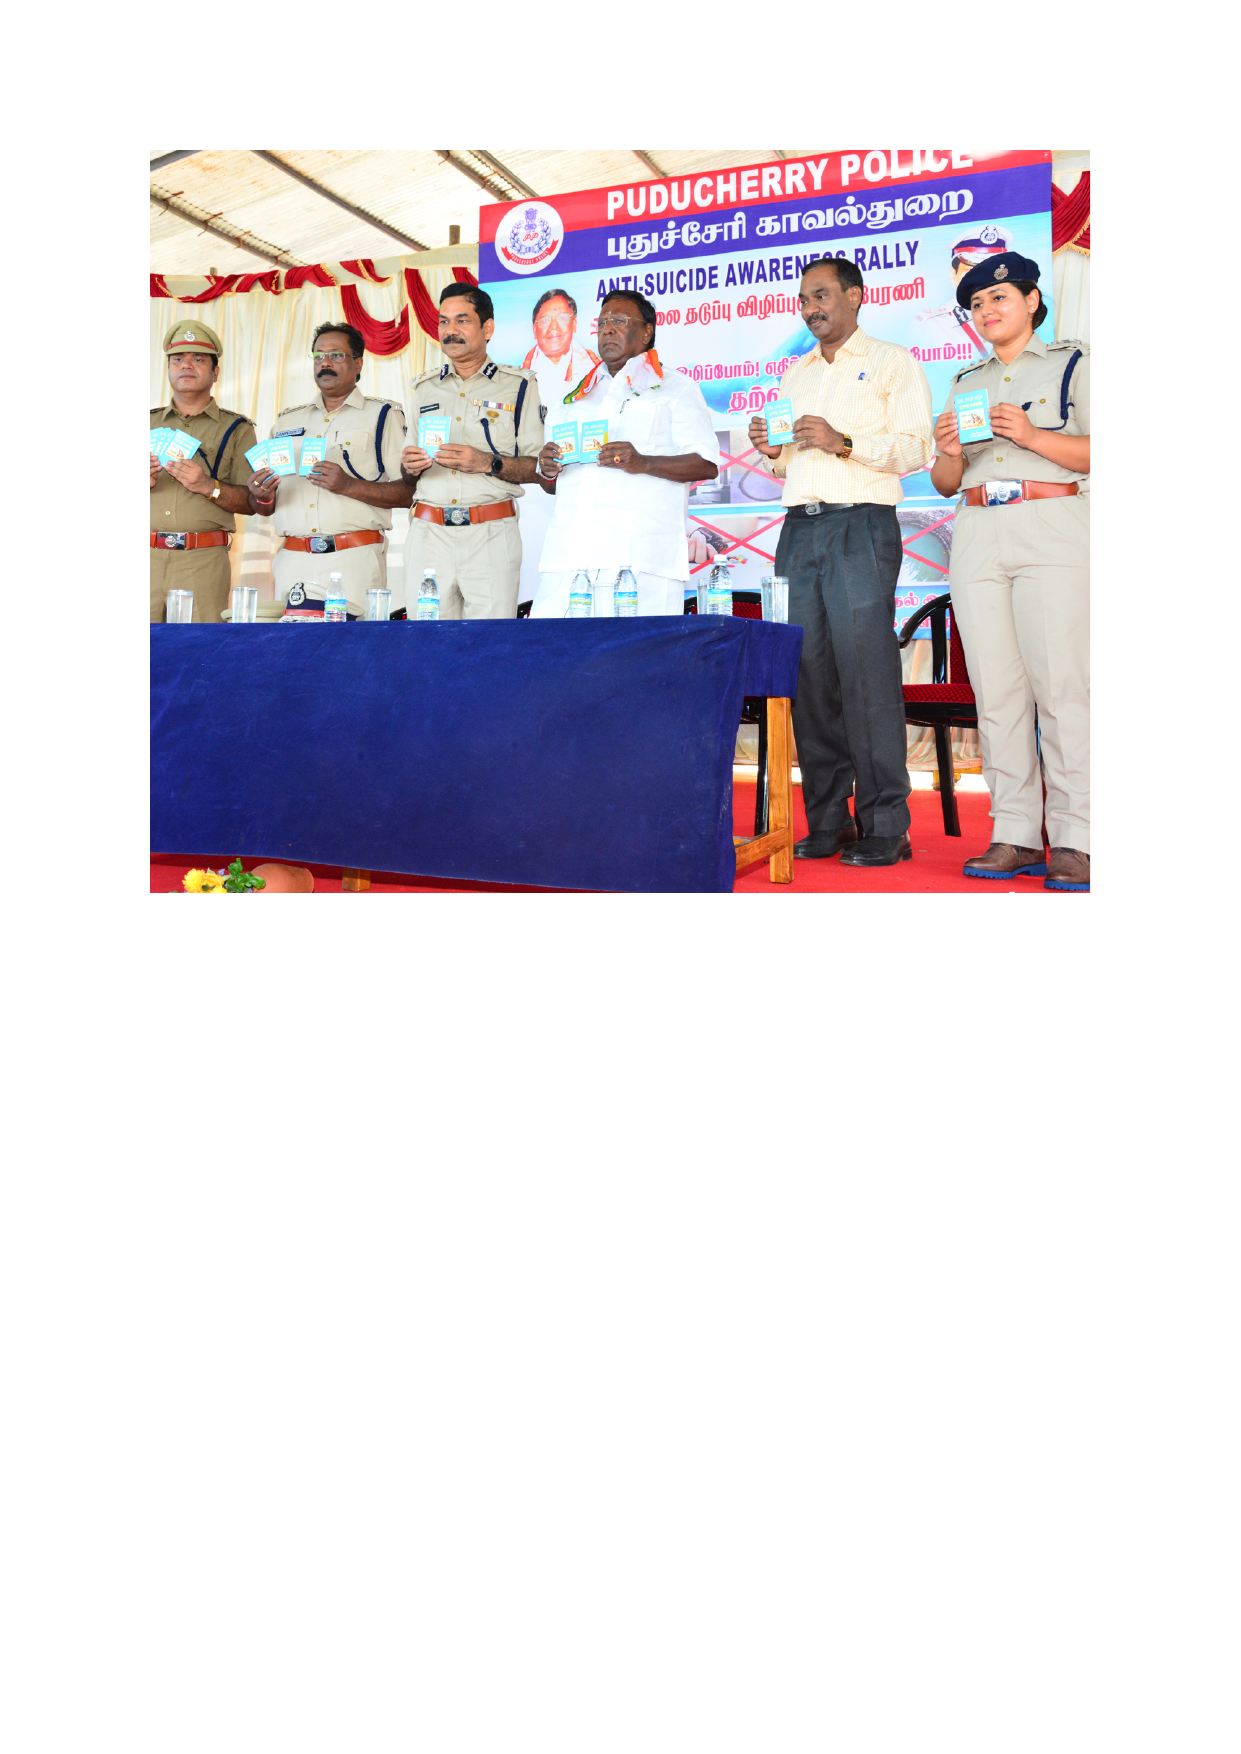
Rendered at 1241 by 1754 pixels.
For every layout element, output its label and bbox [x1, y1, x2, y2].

picture [150, 150, 1091, 893]
